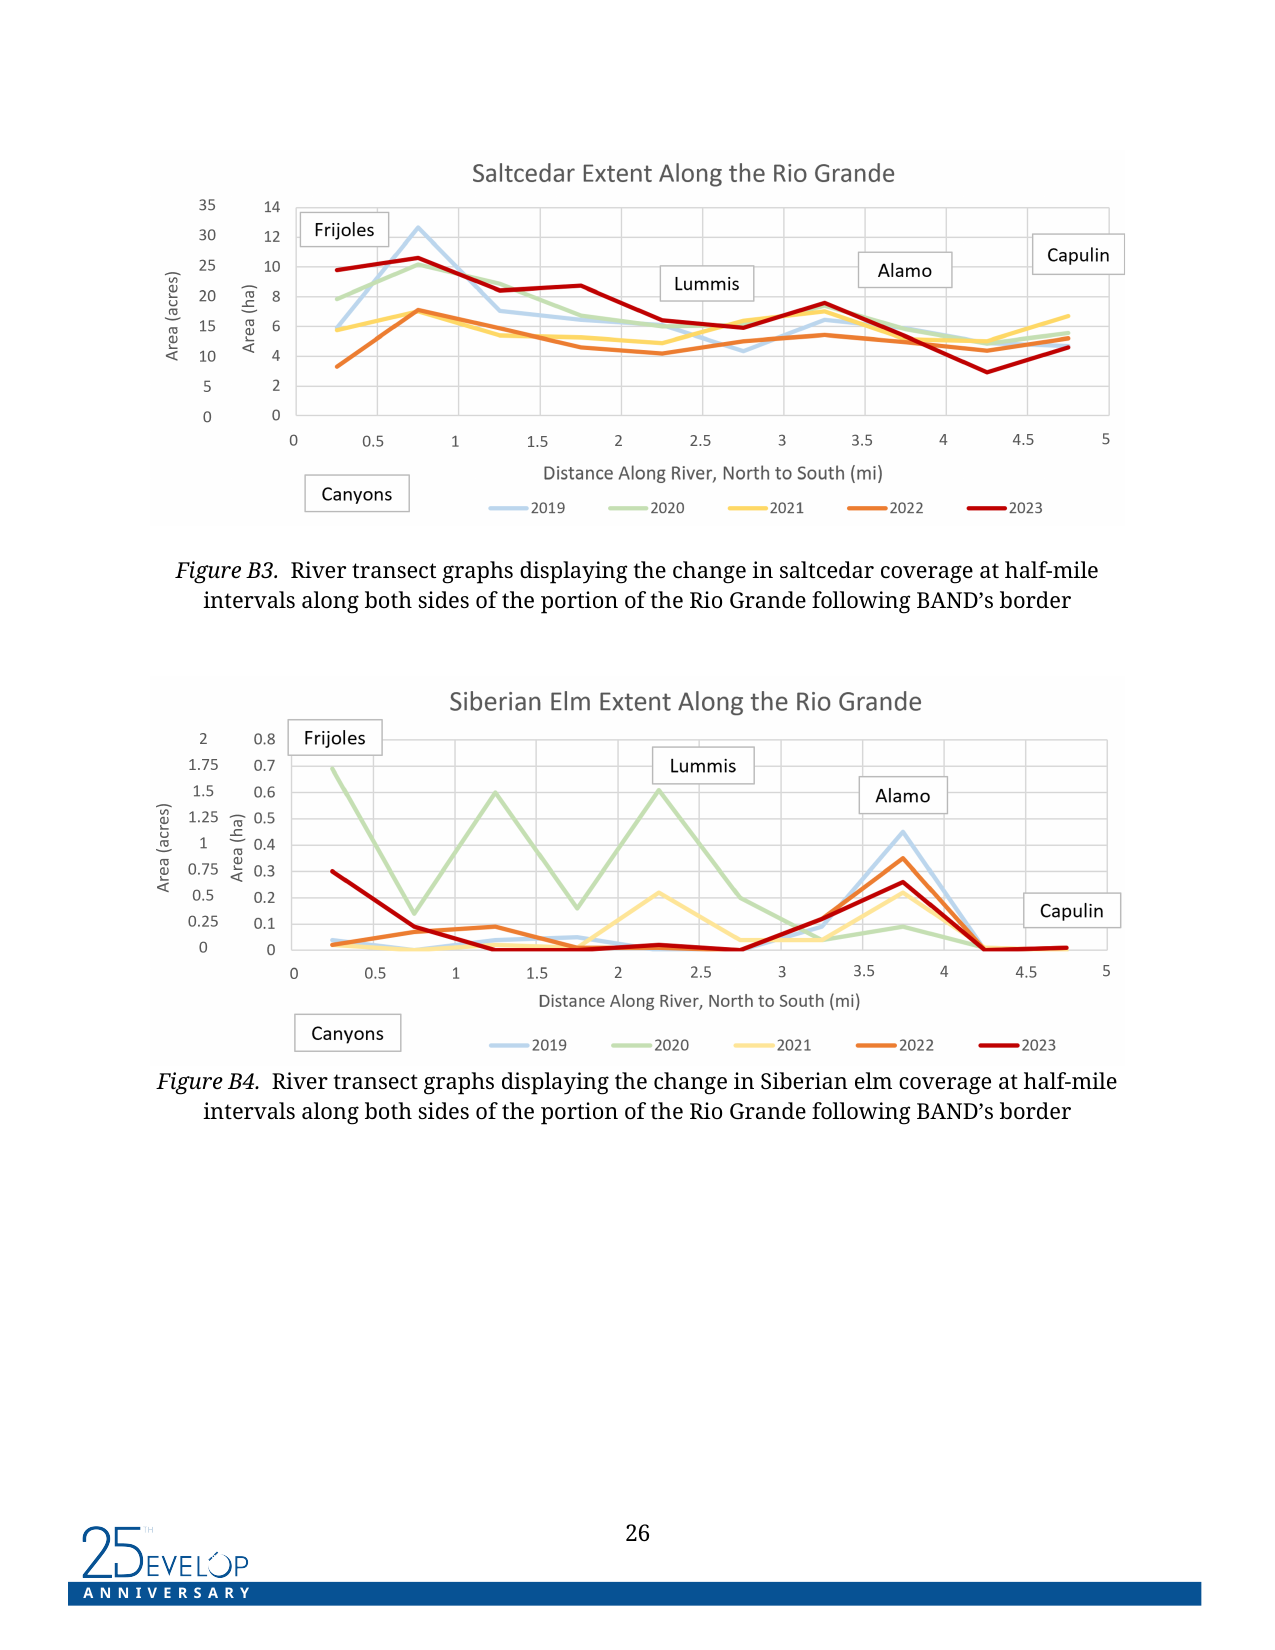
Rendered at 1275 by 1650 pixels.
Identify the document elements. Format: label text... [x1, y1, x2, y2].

text Figure B3. River transect graphs displaying the change in saltcedar coverage at half-mile intervals along both sides of the portion of the Rio Grande following BAND’s border [150, 555, 1125, 615]
picture [75, 1518, 256, 1581]
picture [150, 150, 1125, 526]
text Figure B4. River transect graphs displaying the change in Siberian elm coverage at half-mile intervals along both sides of the portion of the Rio Grande following BAND’s border [150, 1066, 1125, 1125]
picture [150, 676, 1125, 1066]
